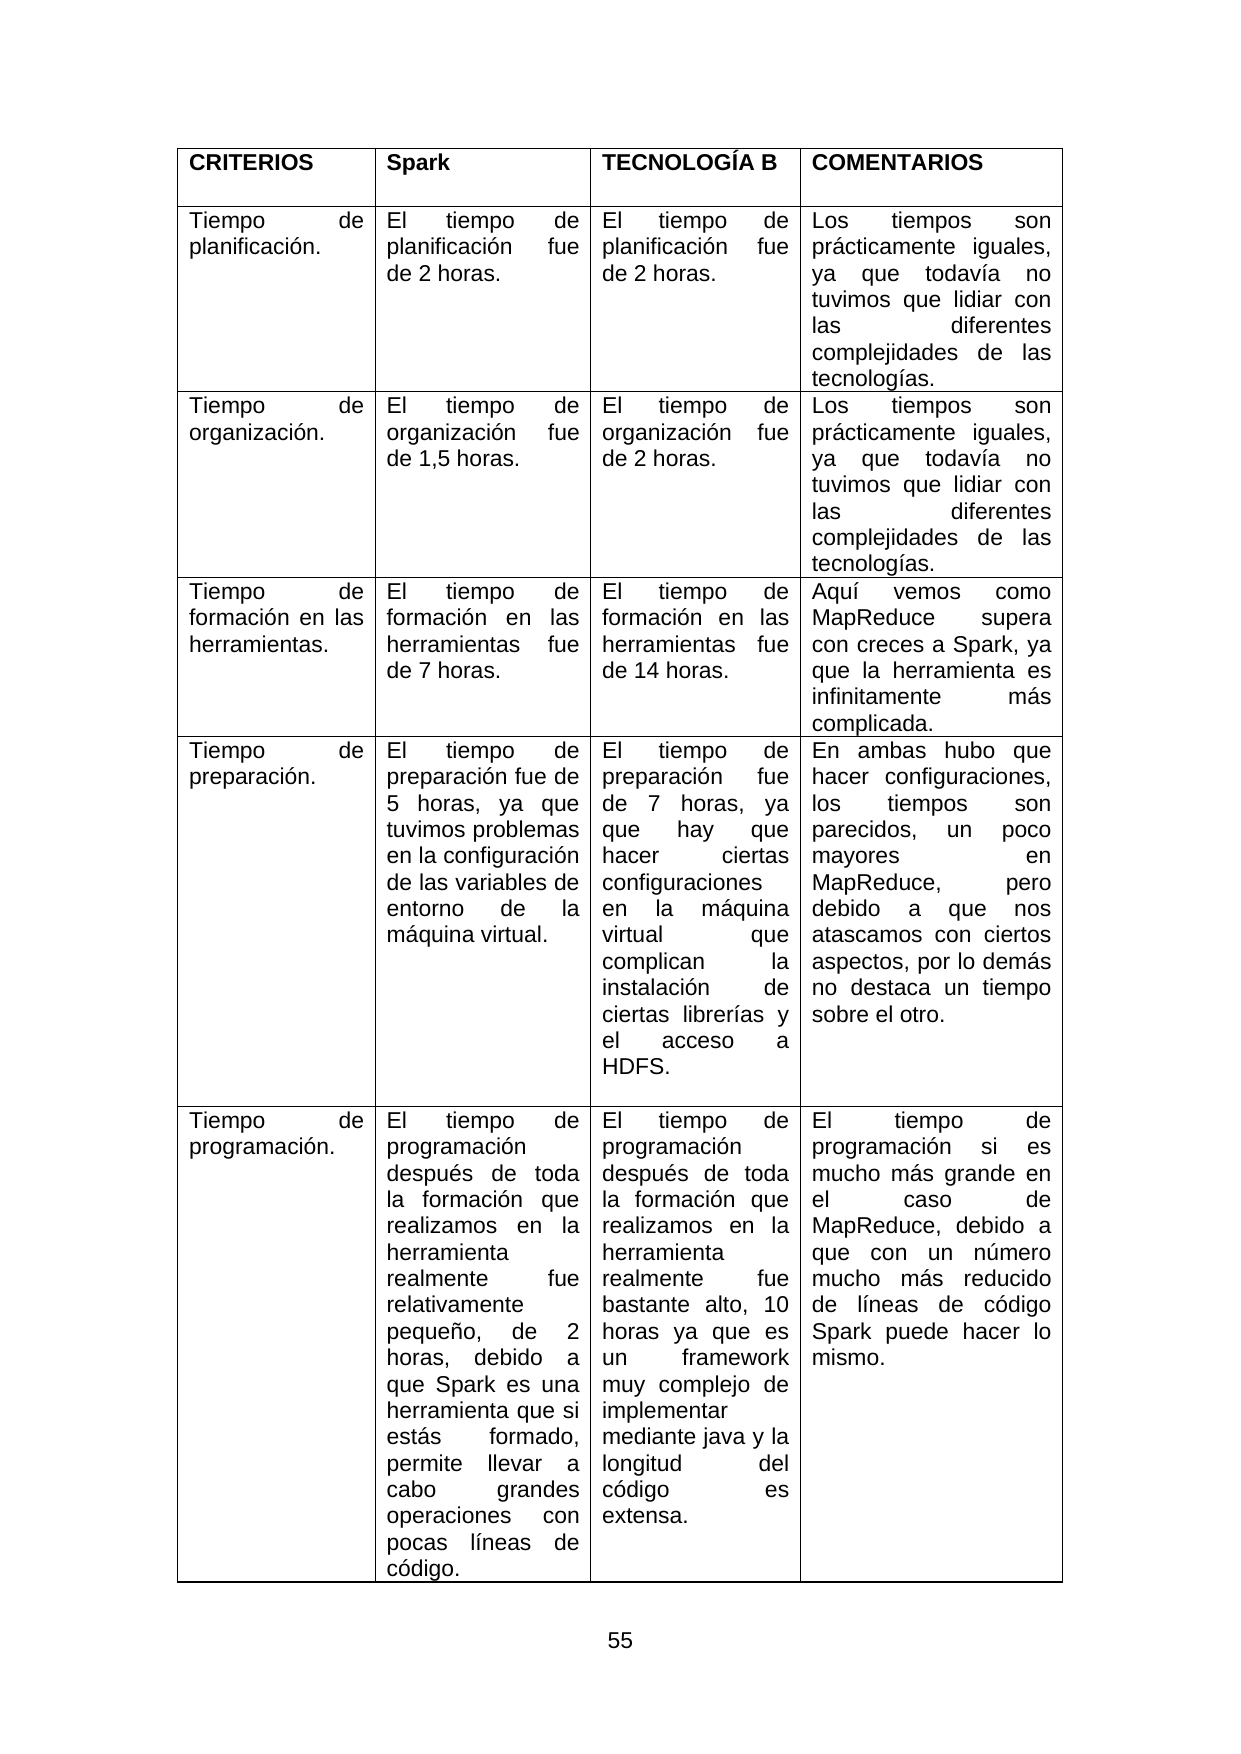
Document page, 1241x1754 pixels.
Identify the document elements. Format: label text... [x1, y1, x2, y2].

table_cell El tiempo de planificación fue de 2 horas. [591, 207, 800, 391]
table_cell El tiempo de organización fue de 1,5 horas. [376, 392, 590, 577]
table_cell Tiempo de planificación. [178, 207, 375, 391]
table_header Spark [376, 149, 590, 206]
table_cell Tiempo de preparación. [178, 737, 375, 1106]
table_cell En ambas hubo que hacer configuraciones, los tiempos son parecidos, un poco mayores en MapReduce, pero debido a que nos atascamos con ciertos aspectos, por lo demás no destaca un tiempo sobre el otro. [801, 737, 1062, 1106]
table_cell El tiempo de formación en las herramientas fue de 14 horas. [591, 578, 800, 736]
table_cell El tiempo de programación después de toda la formación que realizamos en la herramienta realmente fue bastante alto, 10 horas ya que es un framework muy complejo de implementar mediante java y la longitud del código es extensa. [591, 1107, 800, 1581]
table_cell Tiempo de organización. [178, 392, 375, 577]
table_cell El tiempo de formación en las herramientas fue de 7 horas. [376, 578, 590, 736]
table_cell El tiempo de preparación fue de 7 horas, ya que hay que hacer ciertas configuraciones en la máquina virtual que complican la instalación de ciertas librerías y el acceso a HDFS. [591, 737, 800, 1106]
table_header TECNOLOGÍA B [591, 149, 800, 206]
table_cell Los tiempos son prácticamente iguales, ya que todavía no tuvimos que lidiar con las diferentes complejidades de las tecnologías. [801, 392, 1062, 577]
table_cell El tiempo de programación después de toda la formación que realizamos en la herramienta realmente fue relativamente pequeño, de 2 horas, debido a que Spark es una herramienta que si estás formado, permite llevar a cabo grandes operaciones con pocas líneas de código. [376, 1107, 590, 1581]
table_cell El tiempo de programación si es mucho más grande en el caso de MapReduce, debido a que con un número mucho más reducido de líneas de código Spark puede hacer lo mismo. [801, 1107, 1062, 1581]
table_header CRITERIOS [178, 149, 375, 206]
table_cell Tiempo de programación. [178, 1107, 375, 1581]
table_cell El tiempo de planificación fue de 2 horas. [376, 207, 590, 391]
table_cell Tiempo de formación en las herramientas. [178, 578, 375, 736]
table_cell El tiempo de organización fue de 2 horas. [591, 392, 800, 577]
table_cell Aquí vemos como MapReduce supera con creces a Spark, ya que la herramienta es infinitamente más complicada. [801, 578, 1062, 736]
table_cell El tiempo de preparación fue de 5 horas, ya que tuvimos problemas en la configuración de las variables de entorno de la máquina virtual. [376, 737, 590, 1106]
table_header COMENTARIOS [801, 149, 1062, 206]
table_cell Los tiempos son prácticamente iguales, ya que todavía no tuvimos que lidiar con las diferentes complejidades de las tecnologías. [801, 207, 1062, 391]
